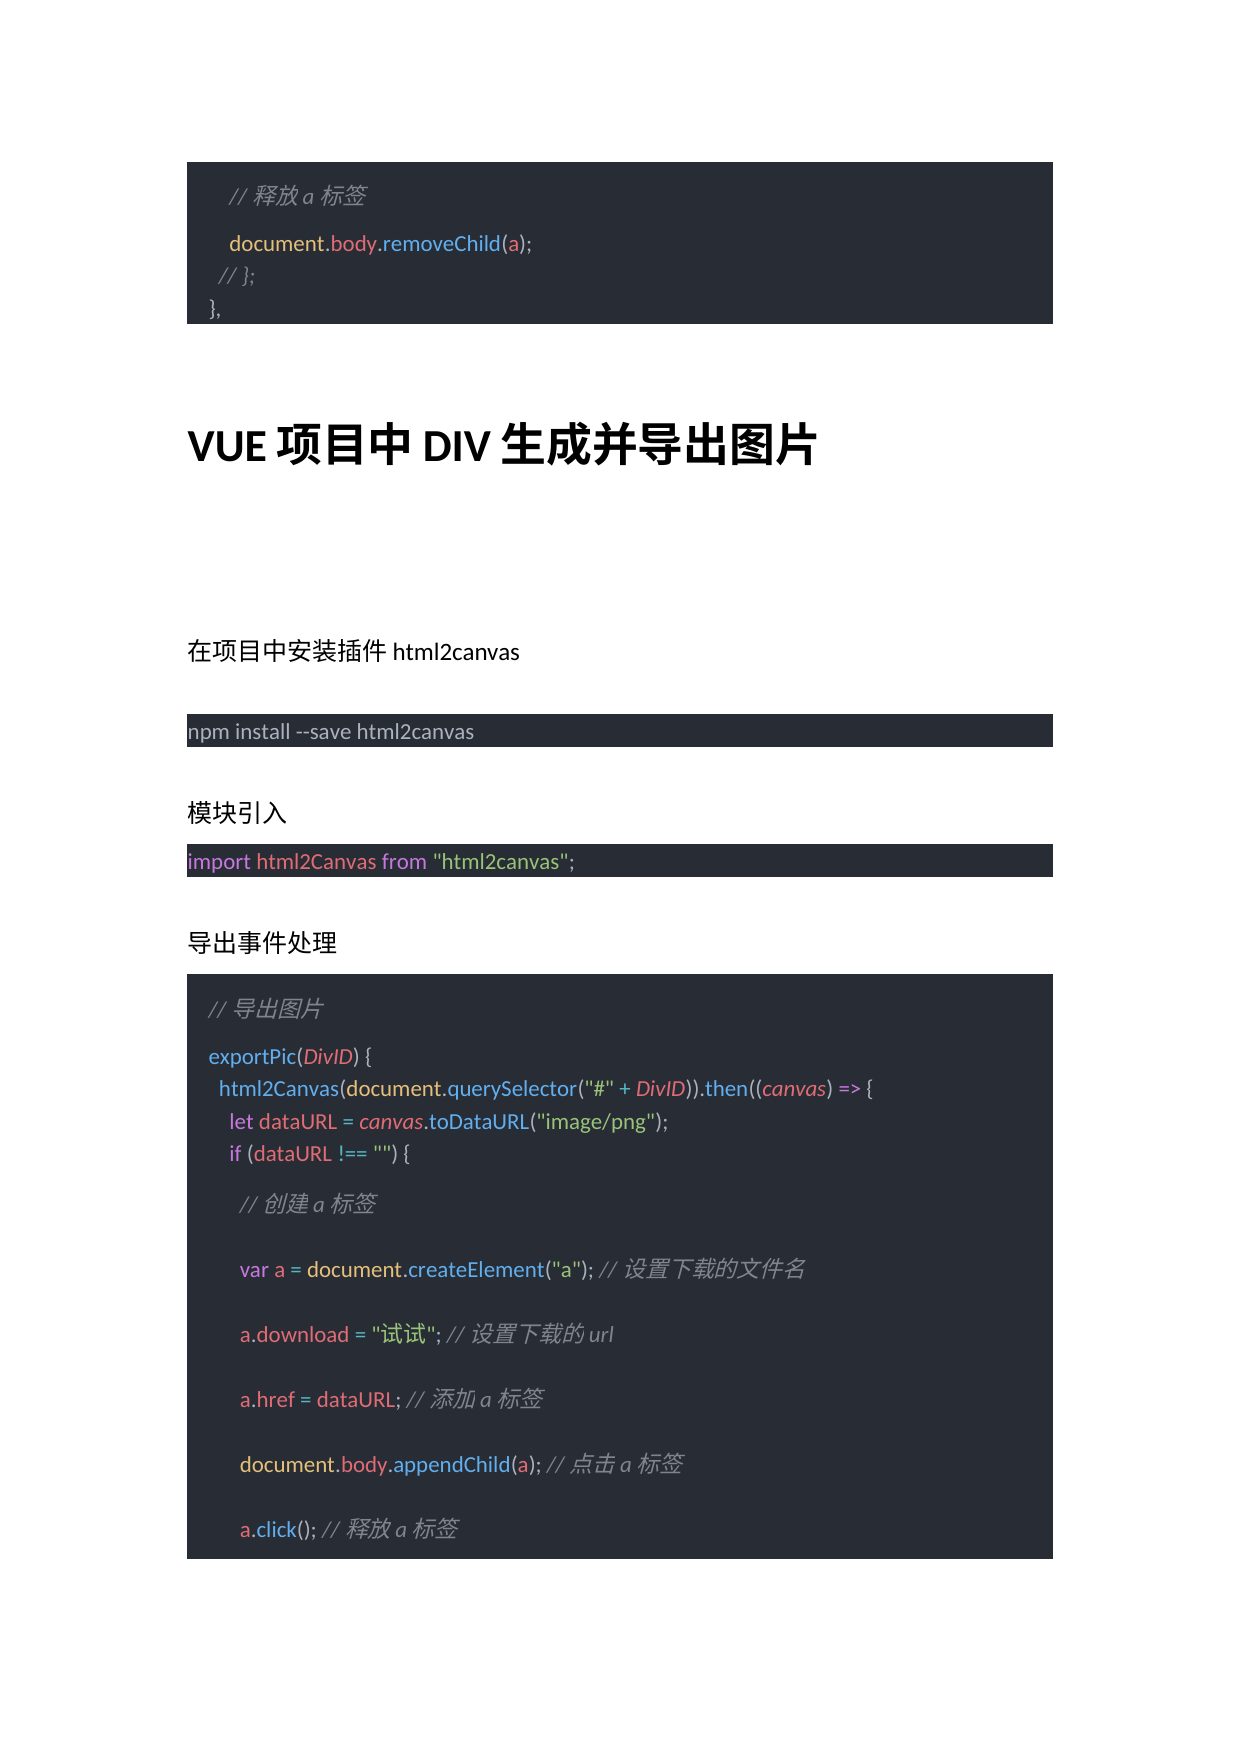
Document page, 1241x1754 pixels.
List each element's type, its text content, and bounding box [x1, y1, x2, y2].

text var a = document.createElement("a"); // 设置下载的文件名 [187, 1234, 1053, 1299]
text if (dataURL !== "") { [187, 1137, 1053, 1169]
text npm install --save html2canvas [187, 714, 1053, 747]
text import html2Canvas from "html2canvas"; [187, 844, 1053, 877]
text // 导出图片 [187, 974, 1053, 1039]
subtitle VUE项目中DIV生成并导出图片 [187, 392, 1053, 490]
text let dataURL = canvas.toDataURL("image/png"); [187, 1104, 1053, 1137]
text 导出事件处理 [187, 909, 1053, 974]
text a.href = dataURL; // 添加a标签 [187, 1364, 1053, 1429]
text html2Canvas(document.querySelector("#" + DivID)).then((canvas) => { [187, 1072, 1053, 1104]
text a.click(); // 释放a标签 [187, 1494, 1053, 1559]
text document.body.removeChild(a); [187, 227, 1053, 259]
text 模块引入 [187, 779, 1053, 844]
text // 创建a标签 [187, 1169, 1053, 1234]
text // }; [187, 259, 1053, 292]
text 在项目中安装插件html2canvas [187, 617, 1053, 682]
text document.body.appendChild(a); // 点击a标签 [187, 1429, 1053, 1494]
text // 释放a标签 [187, 162, 1053, 227]
text a.download = "试试"; // 设置下载的url [187, 1299, 1053, 1364]
text exportPic(DivID) { [187, 1039, 1053, 1072]
text }, [187, 292, 1053, 324]
